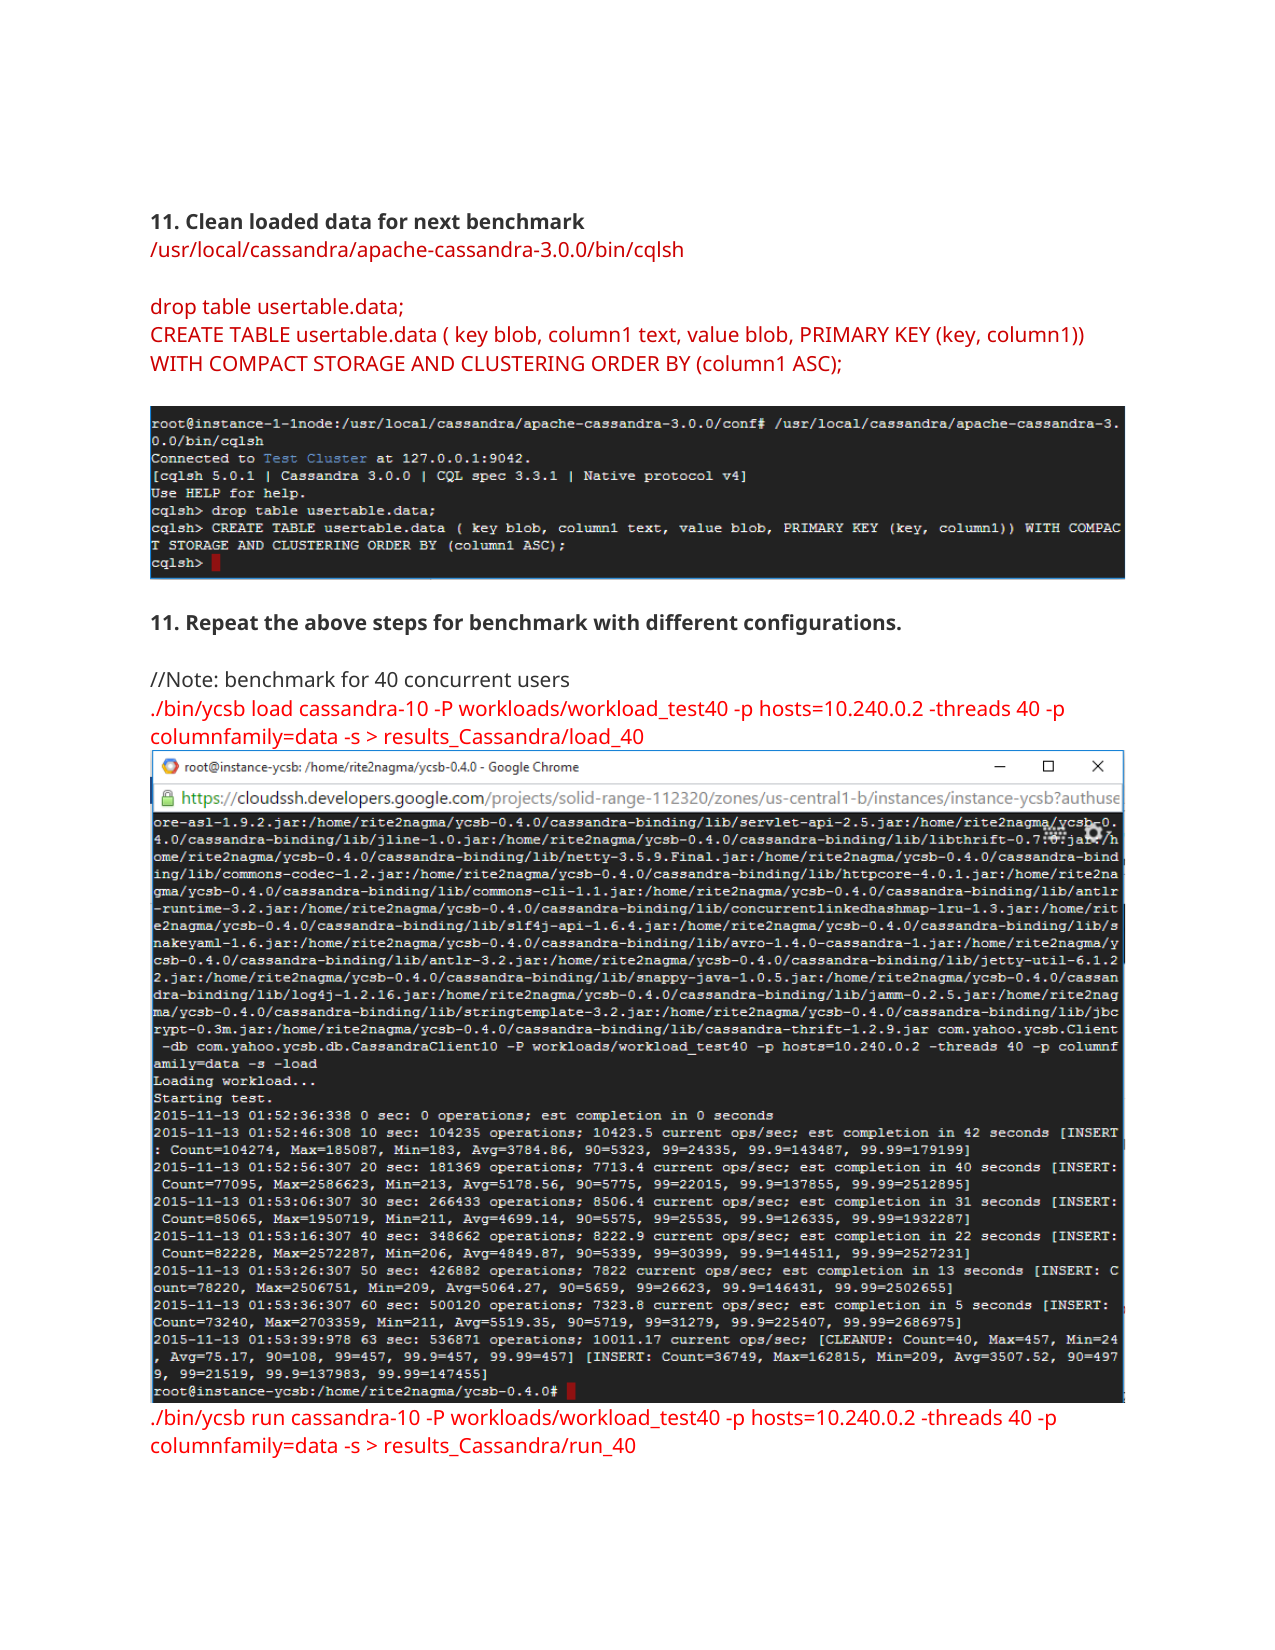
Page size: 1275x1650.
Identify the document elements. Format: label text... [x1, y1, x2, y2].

picture [150, 750, 1125, 1403]
text /usr/local/cassandra/apache-cassandra-3.0.0/bin/cqlsh [150, 235, 1125, 264]
text drop table usertable.data; CREATE TABLE usertable.data ( key blob, column1 text, value blob, PRIMARY KEY (key, column1)) WITH COMPACT STORAGE AND CLUSTERING ORDER BY (column1 ASC); [150, 292, 1125, 377]
text ./bin/ycsb load cassandra-10 -P workloads/workload_test40 -p hosts=10.240.0.2 -threads 40 -p columnfamily=data -s > results_Cassandra/load_40 [150, 694, 1125, 750]
text 11. Clean loaded data for next benchmark [150, 207, 1125, 235]
text ./bin/ycsb run cassandra-10 -P workloads/workload_test40 -p hosts=10.240.0.2 -threads 40 -p columnfamily=data -s > results_Cassandra/run_40 [150, 1403, 1125, 1460]
picture [150, 406, 1125, 580]
text //Note: benchmark for 40 concurrent users [150, 665, 1125, 694]
text 11. Repeat the above steps for benchmark with different configurations. [150, 608, 1125, 637]
